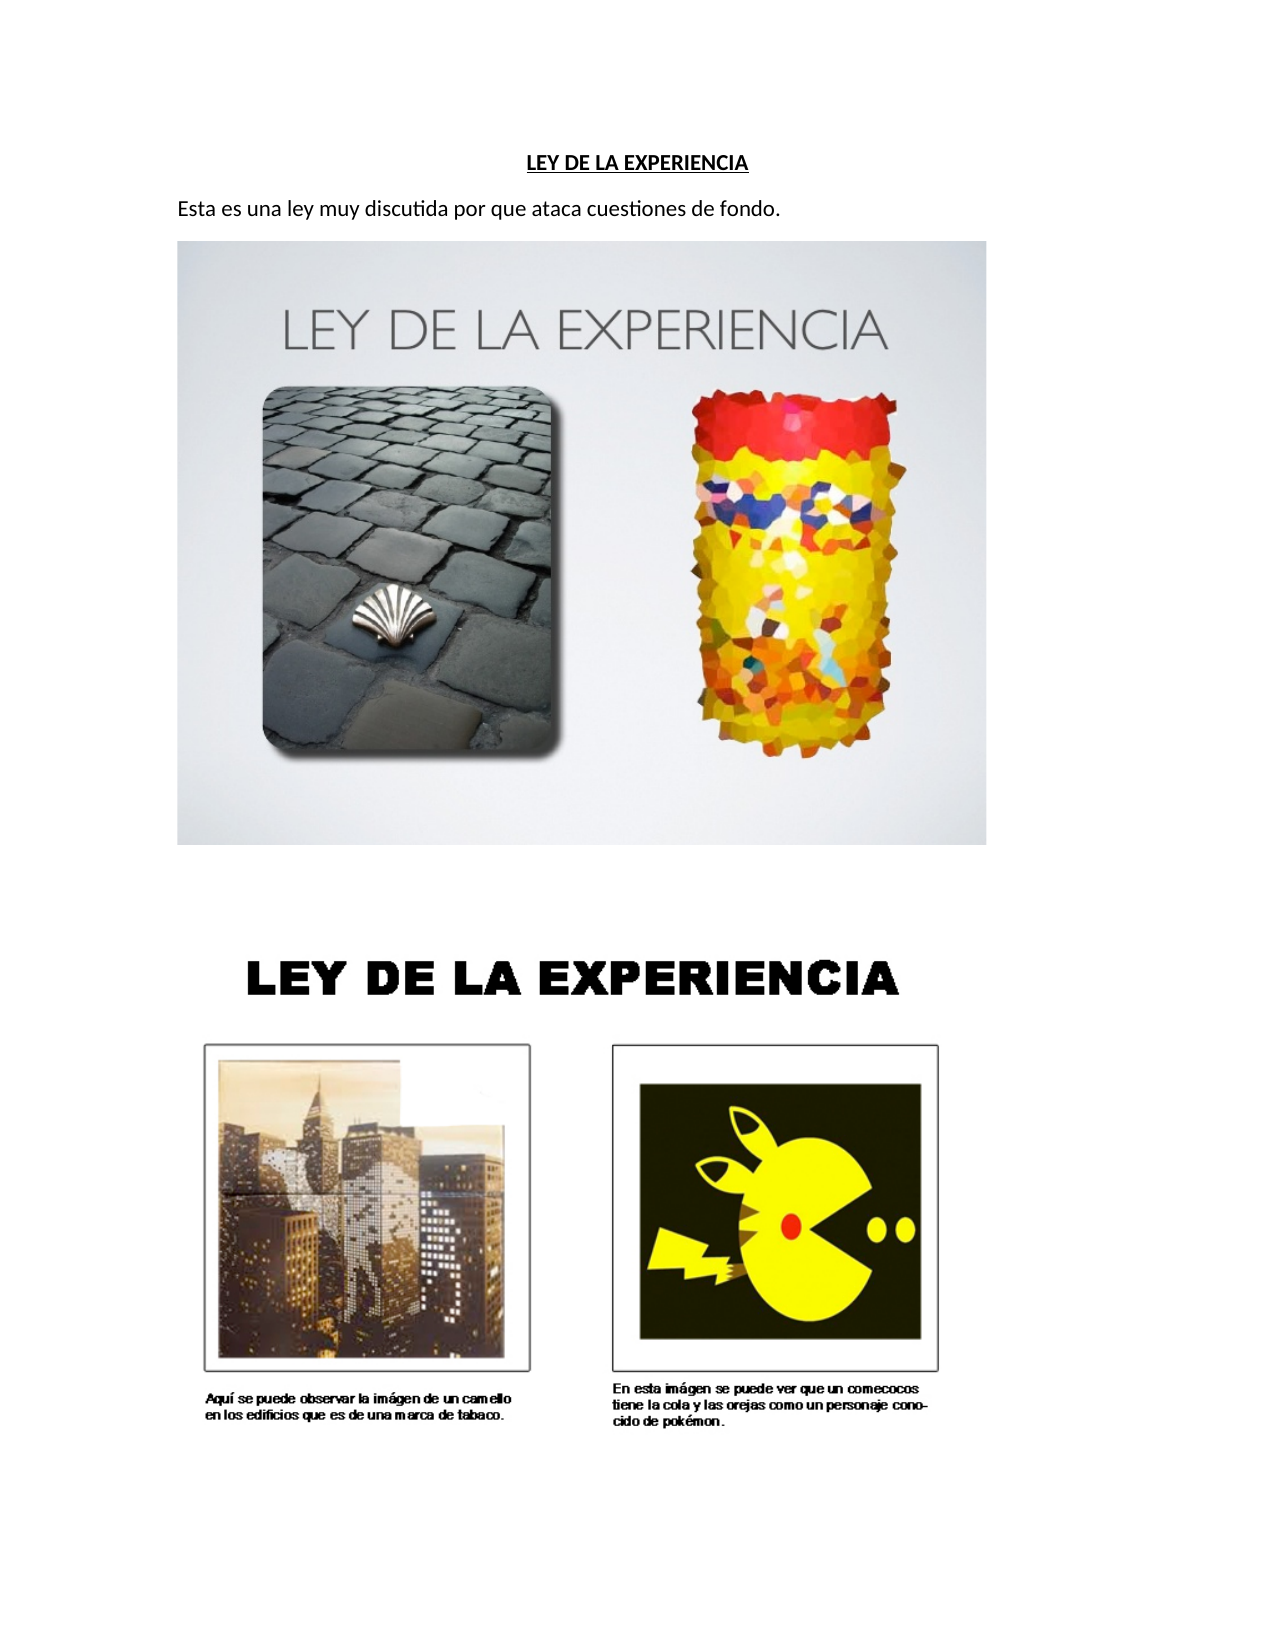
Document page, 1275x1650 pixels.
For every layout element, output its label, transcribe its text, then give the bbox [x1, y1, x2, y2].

picture [177, 241, 987, 845]
text Esta es una ley muy discutida por que ataca cuestiones de fondo. [177, 194, 1098, 222]
picture [177, 910, 954, 1441]
text LEY DE LA EXPERIENCIA [177, 148, 1098, 176]
